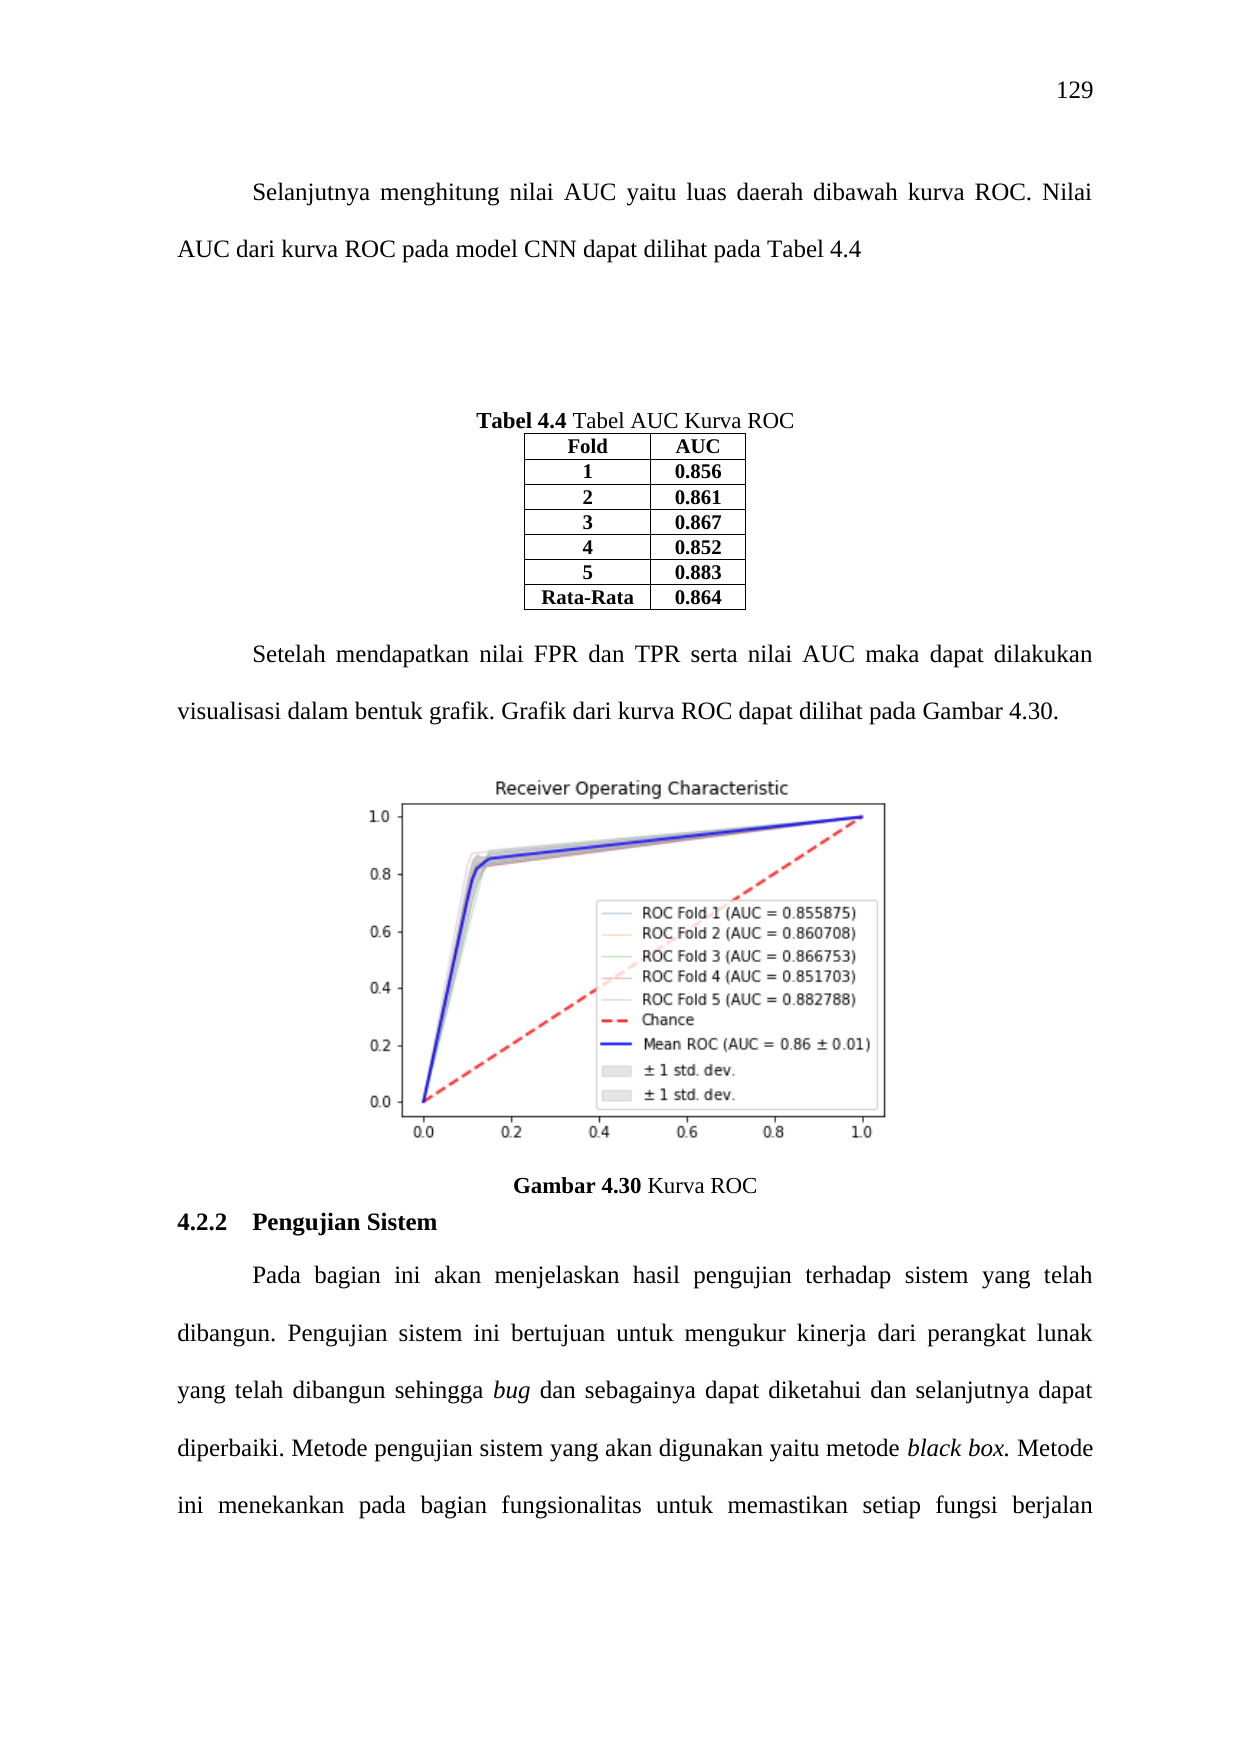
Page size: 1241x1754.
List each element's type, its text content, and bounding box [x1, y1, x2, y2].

table_cell 2 [525, 485, 650, 509]
table_header Fold [525, 434, 650, 458]
text Gambar 4.30 Kurva ROC [177, 1172, 1093, 1198]
table_cell 0.856 [651, 460, 745, 483]
table_cell 5 [525, 560, 650, 584]
text Setelah mendapatkan nilai FPR dan TPR serta nilai AUC maka dapat dilakukan visualisasi dalam bentuk grafik. Grafik dari kurva ROC dapat dilihat pada Gambar 4.30. [177, 639, 1093, 725]
text Tabel 4.4 Tabel AUC Kurva ROC [177, 407, 1093, 433]
table_cell 3 [525, 510, 650, 534]
subtitle 4.2.2 Pengujian Sistem [177, 1207, 1093, 1235]
picture [324, 753, 946, 1168]
table_cell 4 [525, 535, 650, 559]
table_header AUC [651, 434, 745, 458]
table_cell 0.861 [651, 485, 745, 509]
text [177, 1260, 1093, 1519]
table_cell 1 [525, 460, 650, 483]
table_cell 0.883 [651, 560, 745, 584]
text Selanjutnya menghitung nilai AUC yaitu luas daerah dibawah kurva ROC. Nilai AUC dari kurva ROC pada model CNN dapat dilihat pada Tabel 4.4 [177, 177, 1093, 263]
table_cell 0.864 [651, 585, 745, 609]
table_cell Rata-Rata [525, 585, 650, 609]
table_cell 0.852 [651, 535, 745, 559]
table_cell 0.867 [651, 510, 745, 534]
